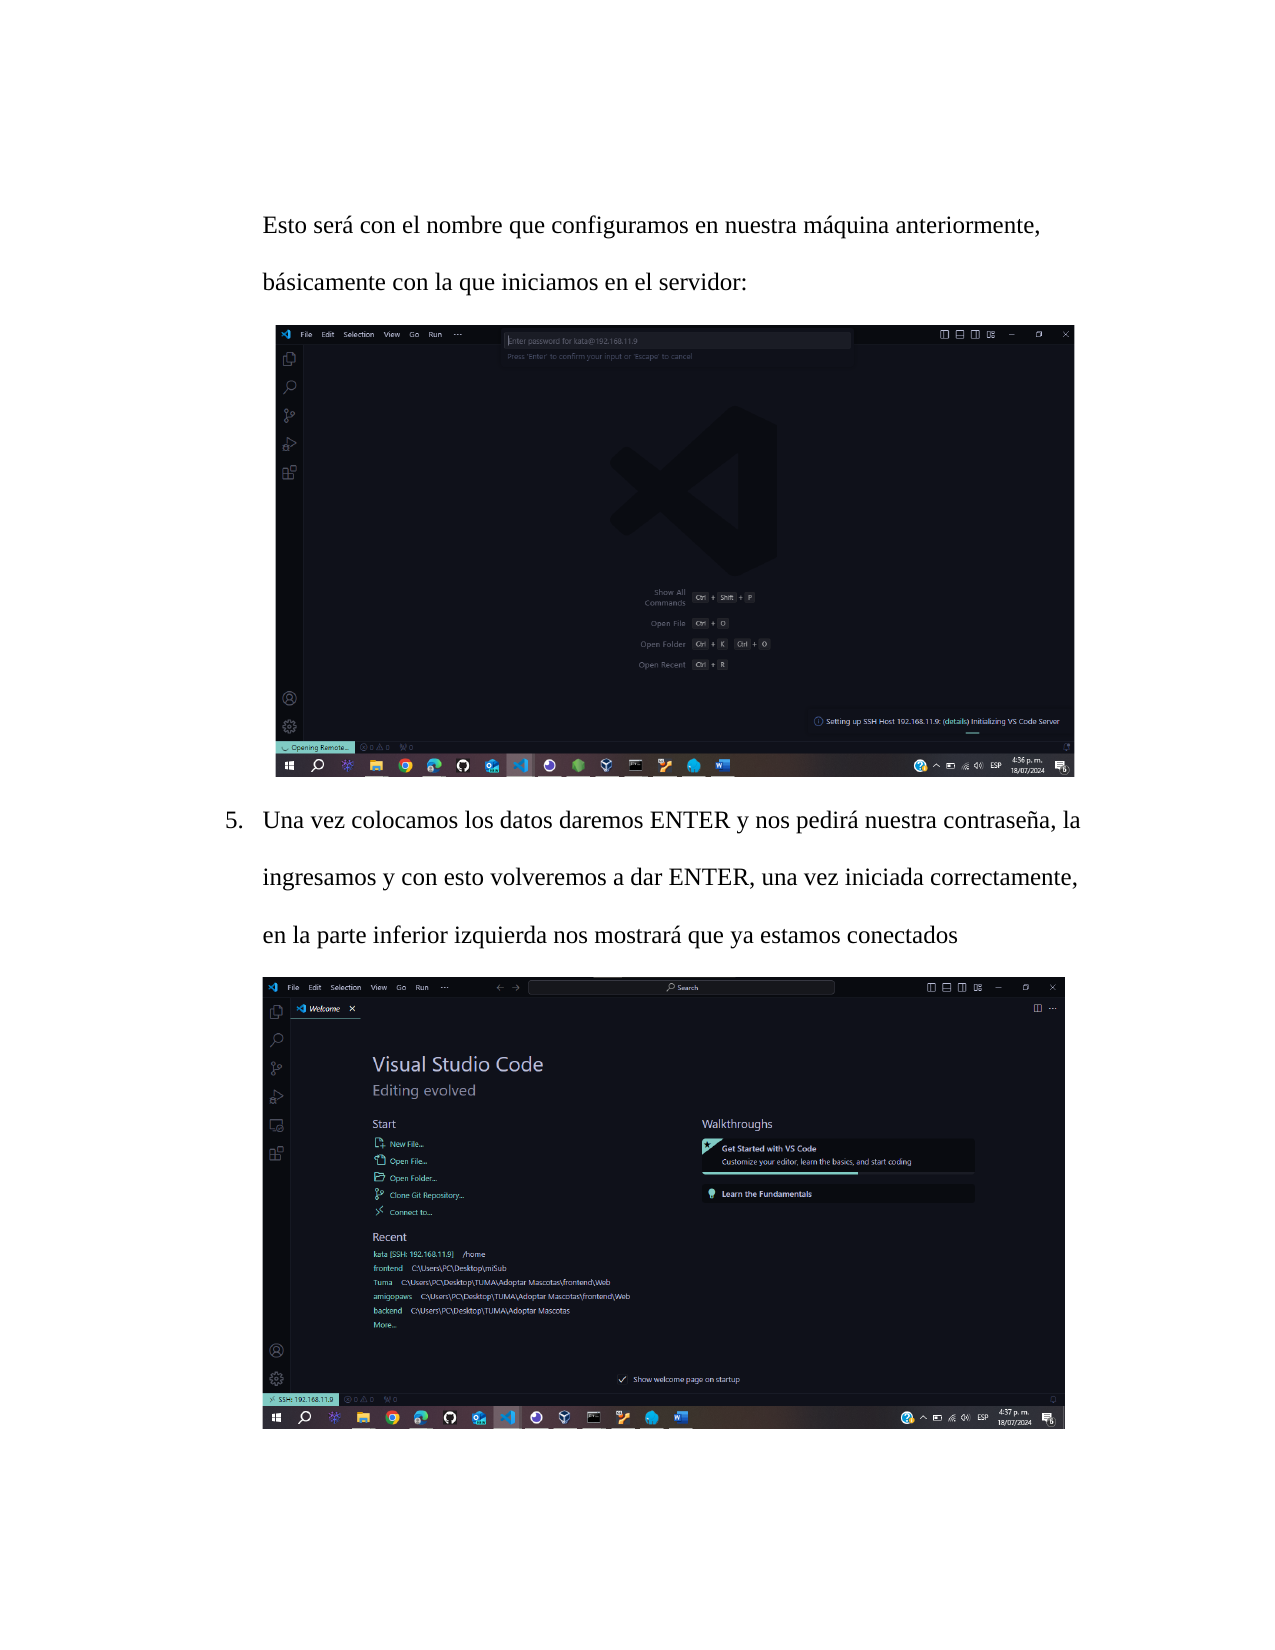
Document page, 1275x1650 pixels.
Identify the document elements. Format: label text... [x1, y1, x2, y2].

text Esto será con el nombre que configuramos en nuestra máquina anteriormente, básicamente con la que iniciamos en el servidor: [262, 210, 1087, 296]
picture [262, 977, 1065, 1429]
picture [275, 325, 1075, 777]
list Una vez colocamos los datos daremos ENTER y nos pedirá nuestra contraseña, la ingresamos y con esto volveremos a dar ENTER, una vez iniciada correctamente, en la parte inferior izquierda nos mostrará que ya estamos conectados [225, 805, 1087, 949]
